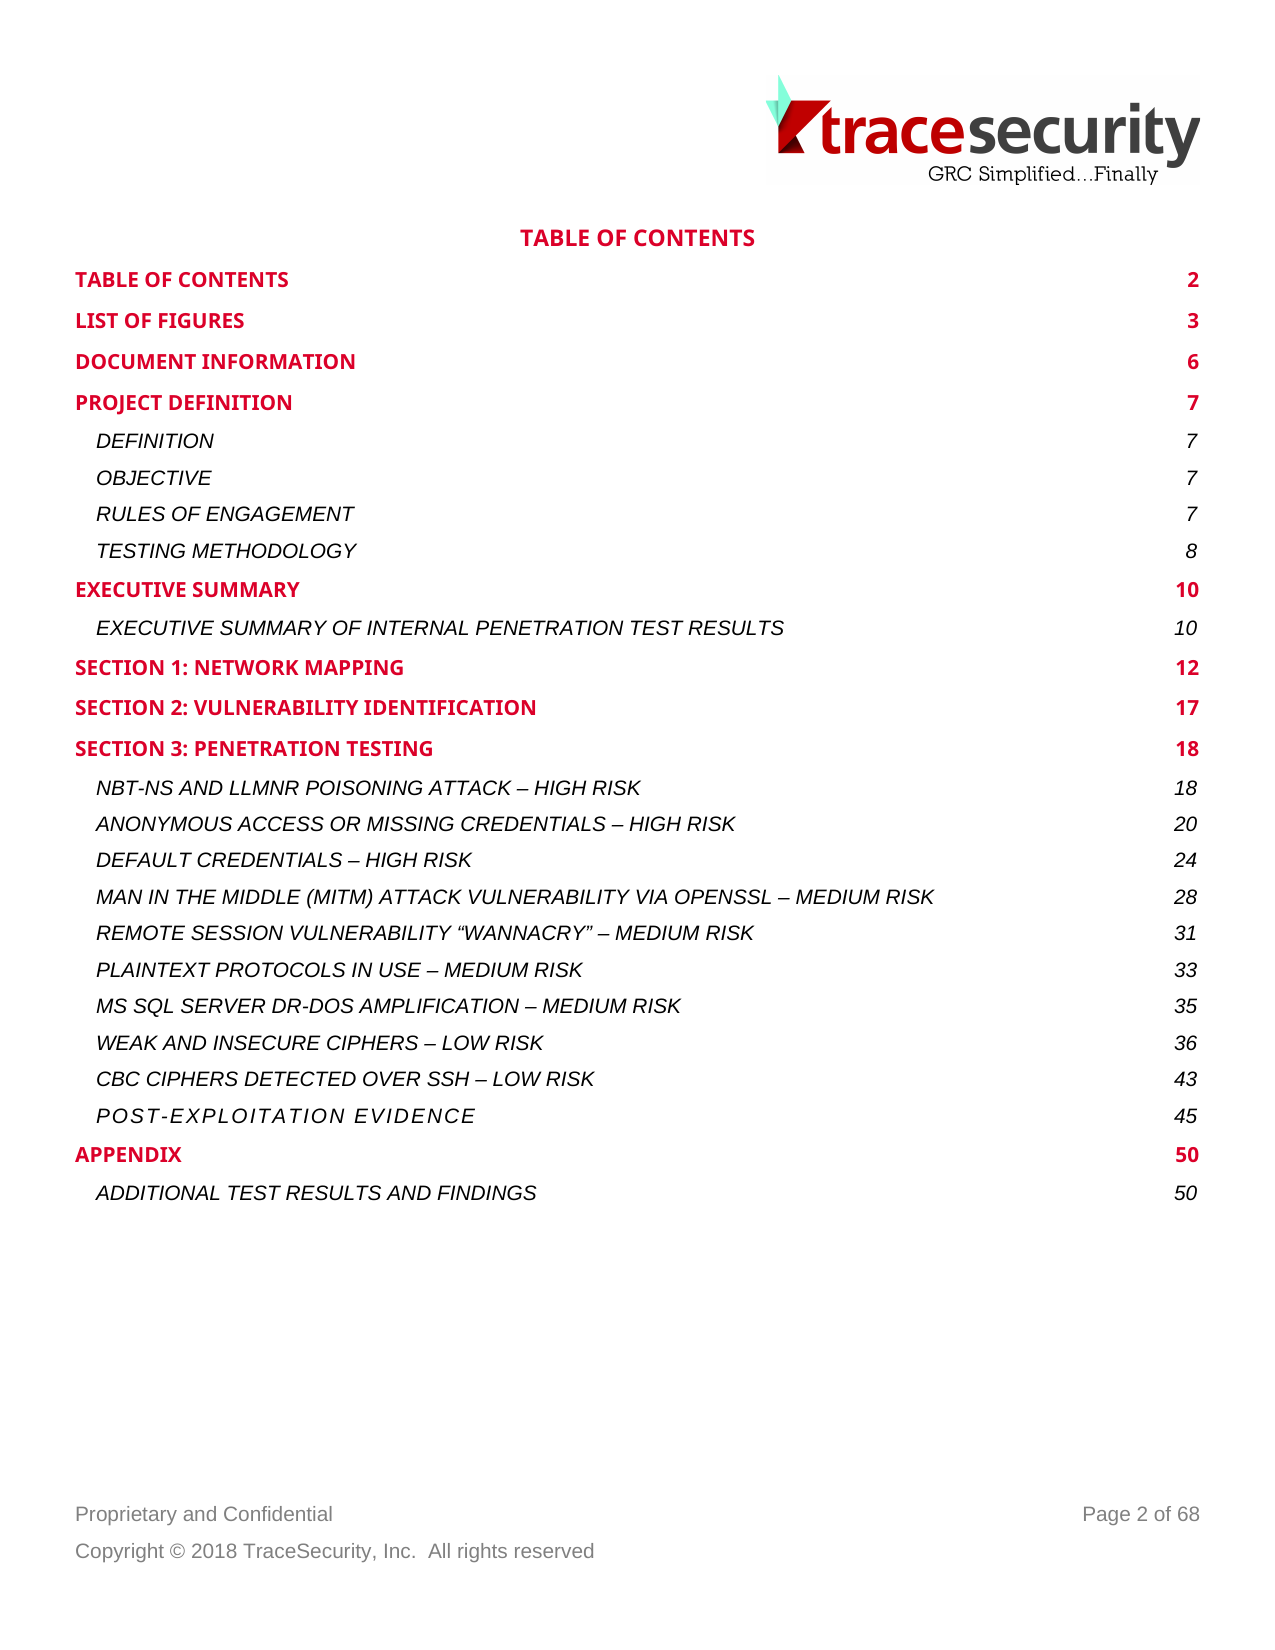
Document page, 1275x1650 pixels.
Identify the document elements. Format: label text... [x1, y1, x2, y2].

text SECTION 3: PENETRATION TESTING 18 [75, 734, 1200, 763]
text TABLE OF CONTENTS 2 [75, 266, 1200, 294]
text RULES OF ENGAGEMENT 7 [96, 502, 1200, 526]
text Default CREDENTIALS – High Risk 24 [96, 848, 1200, 872]
text CBC Ciphers Detected over ssh – Low Risk 43 [96, 1067, 1200, 1091]
text Additional test results and findings 50 [96, 1181, 1200, 1205]
text Post-Exploitation evidence 45 [96, 1103, 1200, 1127]
text OBJECTIVE 7 [96, 466, 1200, 490]
text APPENDIX 50 [75, 1140, 1200, 1168]
text EXECUTIVE SUMMARY OF INTERNAL PENETRATION TEST RESULTS 10 [96, 616, 1200, 640]
text Weak and Insecure Ciphers – Low risk 36 [96, 1031, 1200, 1054]
text TESTING METHODOLOGY 8 [96, 539, 1200, 563]
text PROJECT DEFINITION 7 [75, 388, 1200, 417]
text SECTION 2: VULNERABILITY IDENTIFICATION 17 [75, 693, 1200, 722]
text Plaintext protocols in use – medium risk 33 [96, 958, 1200, 982]
text LIST OF FIGURES 3 [75, 307, 1200, 335]
text SECTION 1: NETWORK MAPPING 12 [75, 653, 1200, 681]
text Remote Session Vulnerability “WannaCry” – medium risk 31 [96, 921, 1200, 945]
picture [765, 75, 1200, 185]
text Man In The Middle (MITM) Attack Vulnerability via OpenSSL – medium risk 28 [96, 885, 1200, 909]
text NBT-NS and LLMNR Poisoning Attack – High Risk 18 [96, 775, 1200, 799]
text DEFINITION 7 [96, 429, 1200, 453]
text DOCUMENT INFORMATION 6 [75, 347, 1200, 376]
subtitle TABLE OF CONTENTS [75, 222, 1200, 253]
text EXECUTIVE SUMMARY 10 [75, 575, 1200, 604]
text Anonymous Access or Missing Credentials – High Risk 20 [96, 812, 1200, 836]
text MS SQL Server DR-Dos Amplification – Medium Risk 35 [96, 994, 1200, 1018]
